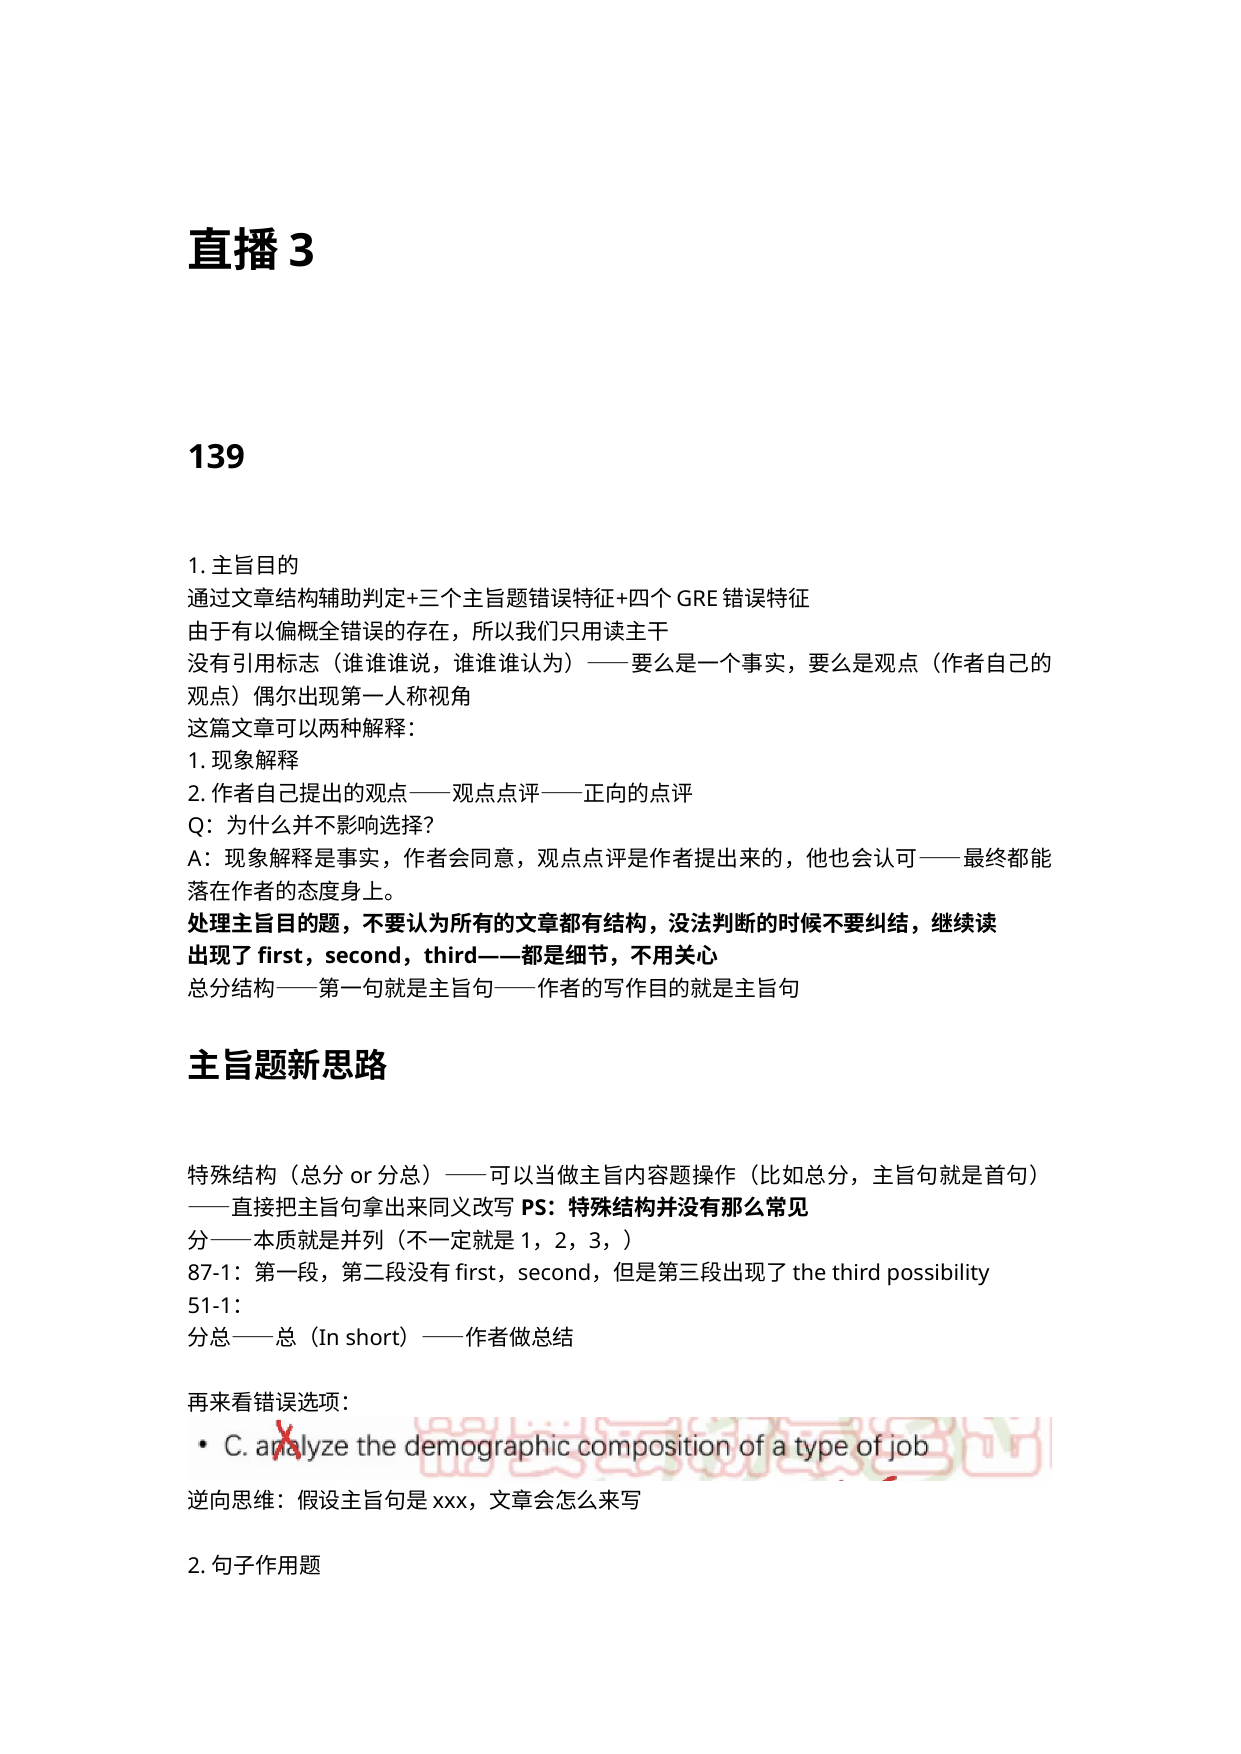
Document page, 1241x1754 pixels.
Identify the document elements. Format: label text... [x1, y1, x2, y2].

text 分总——总（In short）——作者做总结 [187, 1320, 1053, 1352]
subtitle 主旨题新思路 [187, 1030, 1053, 1095]
text 51-1： [187, 1287, 1053, 1320]
text 由于有以偏概全错误的存在，所以我们只用读主干 [187, 613, 1053, 646]
text Q：为什么并不影响选择？ [187, 808, 1053, 841]
text 总分结构——第一句就是主旨句——作者的写作目的就是主旨句 [187, 971, 1053, 1003]
text 1. 现象解释 [187, 743, 1053, 776]
text 逆向思维：假设主旨句是xxx，文章会怎么来写 [187, 1482, 1053, 1515]
text 处理主旨目的题，不要认为所有的文章都有结构，没法判断的时候不要纠结，继续读 [187, 906, 1053, 938]
text 2. 作者自己提出的观点——观点点评——正向的点评 [187, 776, 1053, 808]
subtitle 直播3 [187, 197, 1053, 295]
text 再来看错误选项： [187, 1385, 1053, 1417]
text A：现象解释是事实，作者会同意，观点点评是作者提出来的，他也会认可——最终都能落在作者的态度身上。 [187, 841, 1053, 906]
text 2. 句子作用题 [187, 1547, 1053, 1580]
text 1. 主旨目的 [187, 548, 1053, 581]
text 出现了first，second，third——都是细节，不用关心 [187, 938, 1053, 971]
subtitle 139 [187, 423, 1053, 488]
text 87-1：第一段，第二段没有first，second，但是第三段出现了the third possibility [187, 1255, 1053, 1287]
text 通过文章结构辅助判定+三个主旨题错误特征+四个GRE错误特征 [187, 581, 1053, 613]
text 分——本质就是并列（不一定就是1，2，3，） [187, 1222, 1053, 1255]
text 这篇文章可以两种解释： [187, 711, 1053, 743]
picture [187, 1417, 1053, 1481]
text 特殊结构（总分or分总）——可以当做主旨内容题操作（比如总分，主旨句就是首句）——直接把主旨句拿出来同义改写 PS：特殊结构并没有那么常见 [187, 1157, 1053, 1222]
text 没有引用标志（谁谁谁说，谁谁谁认为）——要么是一个事实，要么是观点（作者自己的观点）偶尔出现第一人称视角 [187, 646, 1053, 711]
